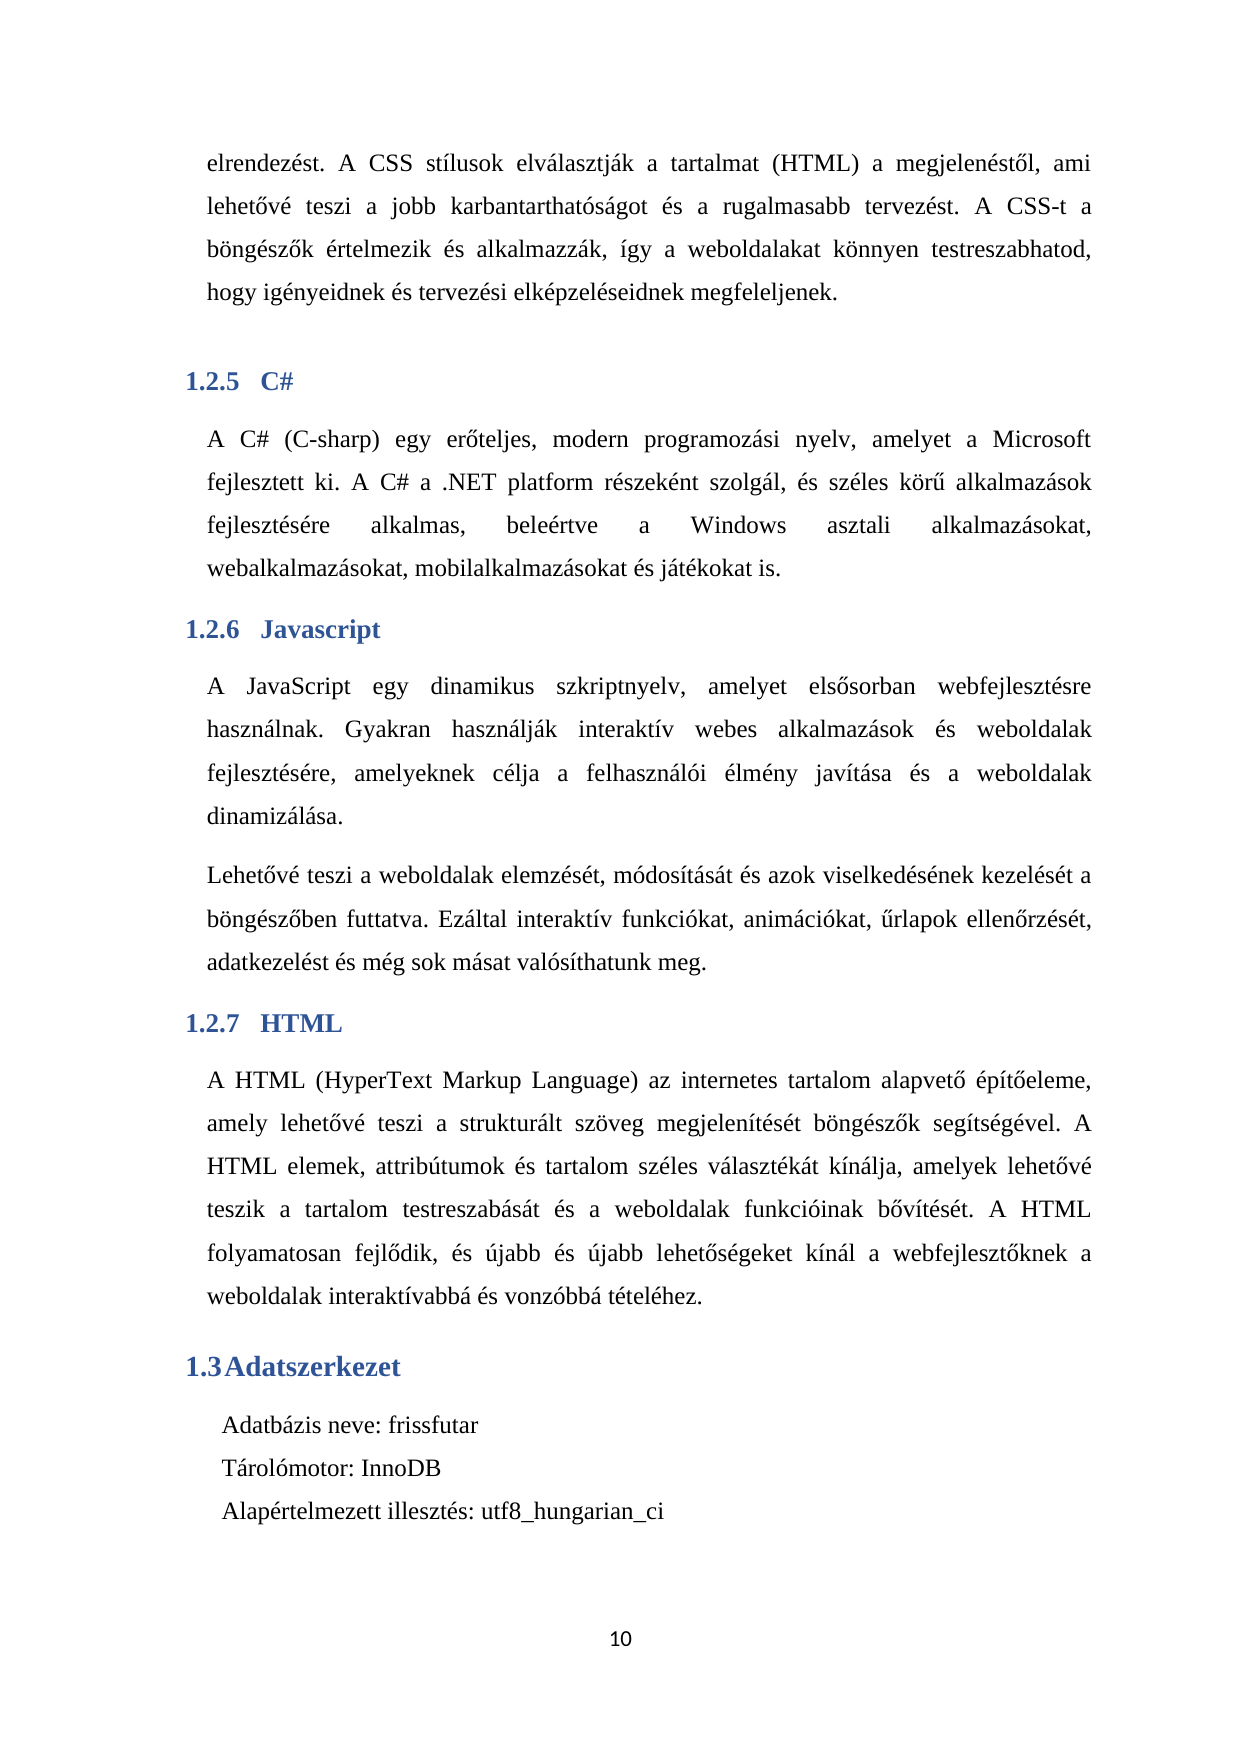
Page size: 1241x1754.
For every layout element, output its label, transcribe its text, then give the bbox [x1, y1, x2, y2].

text A JavaScript egy dinamikus szkriptnyelv, amelyet elsősorban webfejlesztésre használnak. Gyakran használják interaktív webes alkalmazások és weboldalak fejlesztésére, amelyeknek célja a felhasználói élmény javítása és a weboldalak dinamizálása. [207, 671, 1093, 829]
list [207, 148, 1093, 306]
subtitle Javascript [185, 613, 1093, 644]
text Tárolómotor: InnoDB [148, 1453, 1093, 1482]
subtitle C# [185, 365, 1093, 396]
text Alapértelmezett illesztés: utf8_hungarian_ci [148, 1496, 1093, 1525]
list A C# (C-sharp) egy erőteljes, modern programozási nyelv, amelyet a Microsoft fejlesztett ki. A C# a .NET platform részeként szolgál, és széles körű alkalmazások fejlesztésére alkalmas, beleértve a Windows asztali alkalmazásokat, webalkalmazásokat, mobilalkalmazásokat és játékokat is. [207, 424, 1093, 582]
text Lehetővé teszi a weboldalak elemzését, módosítását és azok viselkedésének kezelését a böngészőben futtatva. Ezáltal interaktív funkciókat, animációkat, űrlapok ellenőrzését, adatkezelést és még sok másat valósíthatunk meg. [207, 861, 1093, 976]
text Adatbázis neve: frissfutar [148, 1410, 1093, 1439]
subtitle HTML [185, 1007, 1093, 1038]
list A HTML (HyperText Markup Language) az internetes tartalom alapvető építőeleme, amely lehetővé teszi a strukturált szöveg megjelenítését böngészők segítségével. A HTML elemek, attribútumok és tartalom széles választékát kínálja, amelyek lehetővé teszik a tartalom testreszabását és a weboldalak funkcióinak bővítését. A HTML folyamatosan fejlődik, és újabb és újabb lehetőségeket kínál a webfejlesztőknek a weboldalak interaktívabbá és vonzóbbá tételéhez. [207, 1065, 1093, 1309]
subtitle Adatszerkezet [185, 1349, 1093, 1382]
